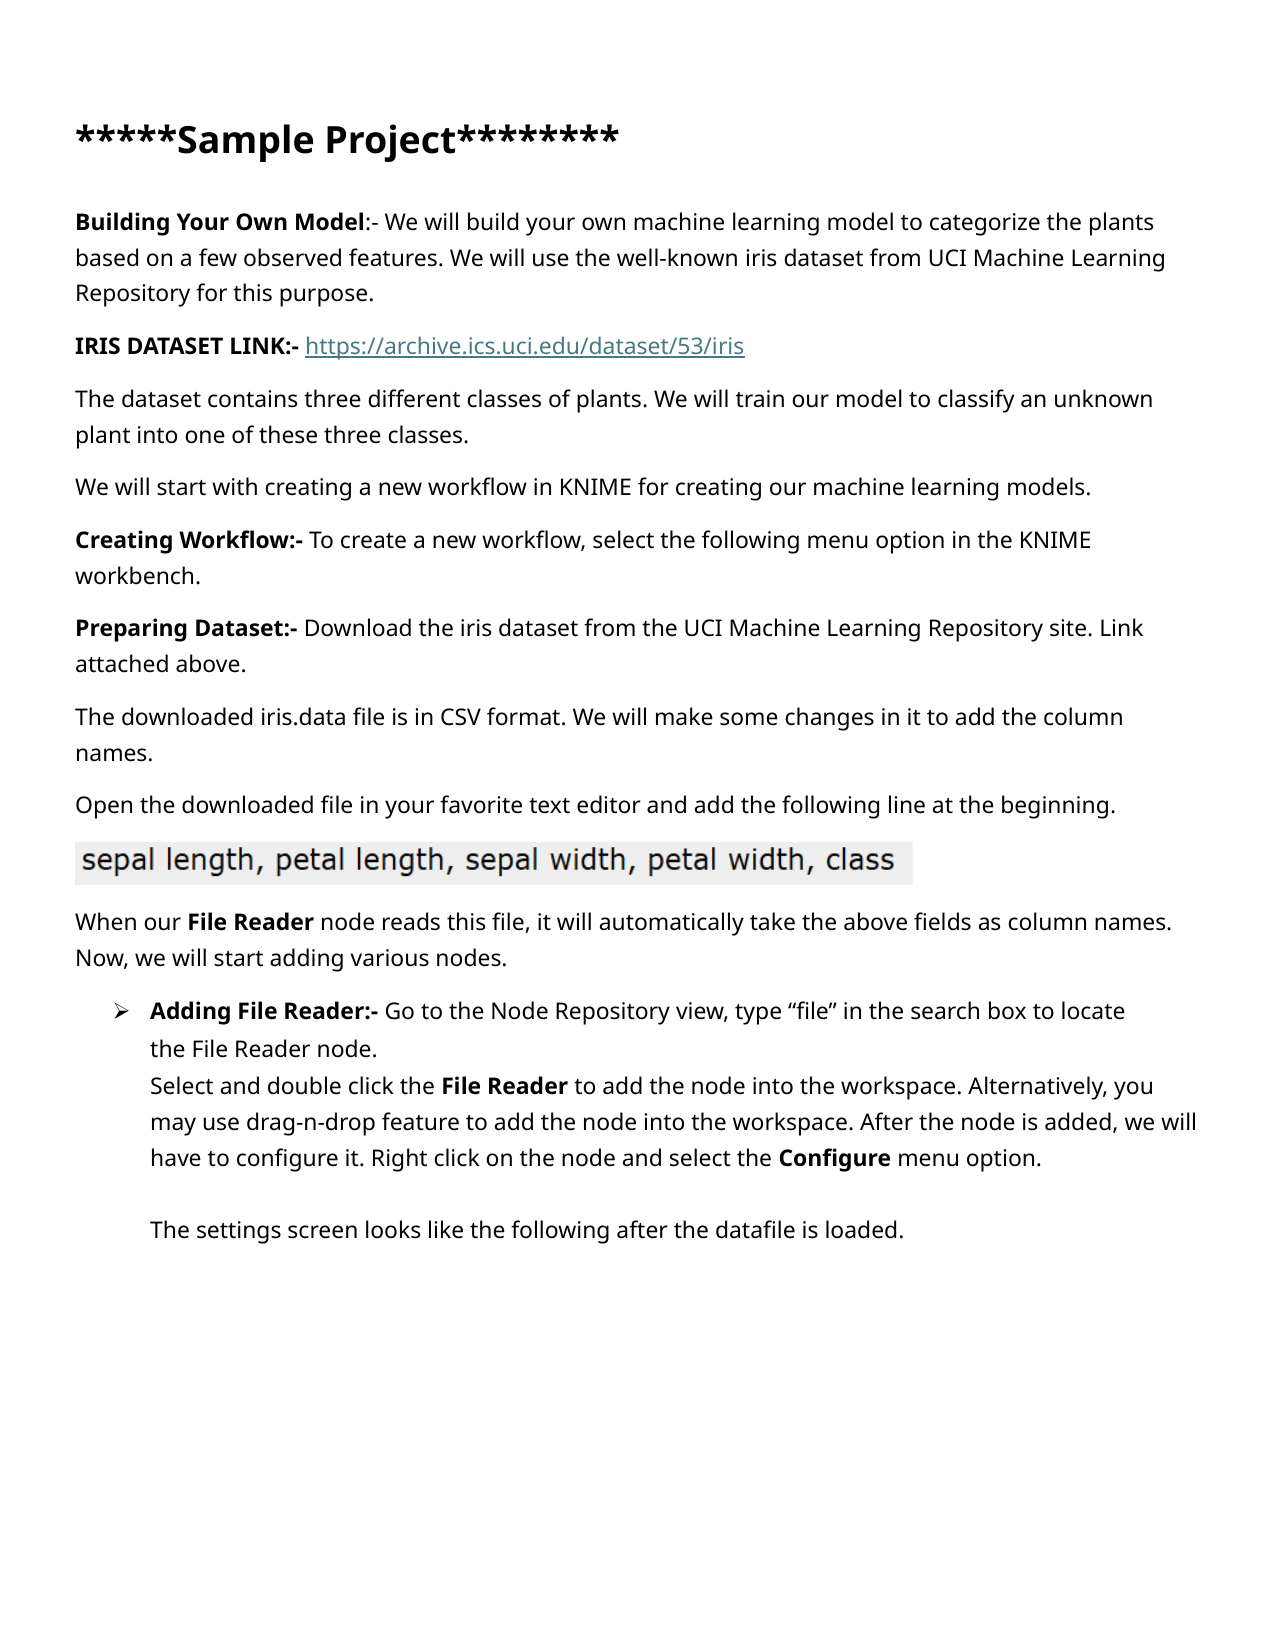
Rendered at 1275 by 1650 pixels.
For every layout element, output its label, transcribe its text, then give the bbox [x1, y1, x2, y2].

text When our File Reader node reads this file, it will automatically take the above fields as column names. Now, we will start adding various nodes. [75, 906, 1200, 973]
text Open the downloaded file in your favorite text editor and add the following line at the beginning. [75, 789, 1200, 821]
text The dataset contains three different classes of plants. We will train our model to classify an unknown plant into one of these three classes. [75, 383, 1200, 450]
picture [75, 842, 913, 885]
list Adding File Reader:- Go to the Node Repository view, type “file” in the search box to locate the File Reader node. [112, 994, 1200, 1065]
text Creating Workflow:- To create a new workflow, select the following menu option in the KNIME workbench. [75, 524, 1200, 591]
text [75, 75, 1200, 309]
text Preparing Dataset:- Download the iris dataset from the UCI Machine Learning Repository site. Link attached above. [75, 612, 1200, 679]
text IRIS DATASET LINK:- https://archive.ics.uci.edu/dataset/53/iris [75, 330, 1200, 361]
text We will start with creating a new workflow in KNIME for creating our machine learning models. [75, 471, 1200, 502]
list Select and double click the File Reader to add the node into the workspace. Alternatively, you may use drag-n-drop feature to add the node into the workspace. After the node is added, we will have to configure it. Right click on the node and select the Configure menu option. The settings screen looks like the following after the datafile is loaded. [150, 1070, 1200, 1245]
text The downloaded iris.data file is in CSV format. We will make some changes in it to add the column names. [75, 701, 1200, 768]
